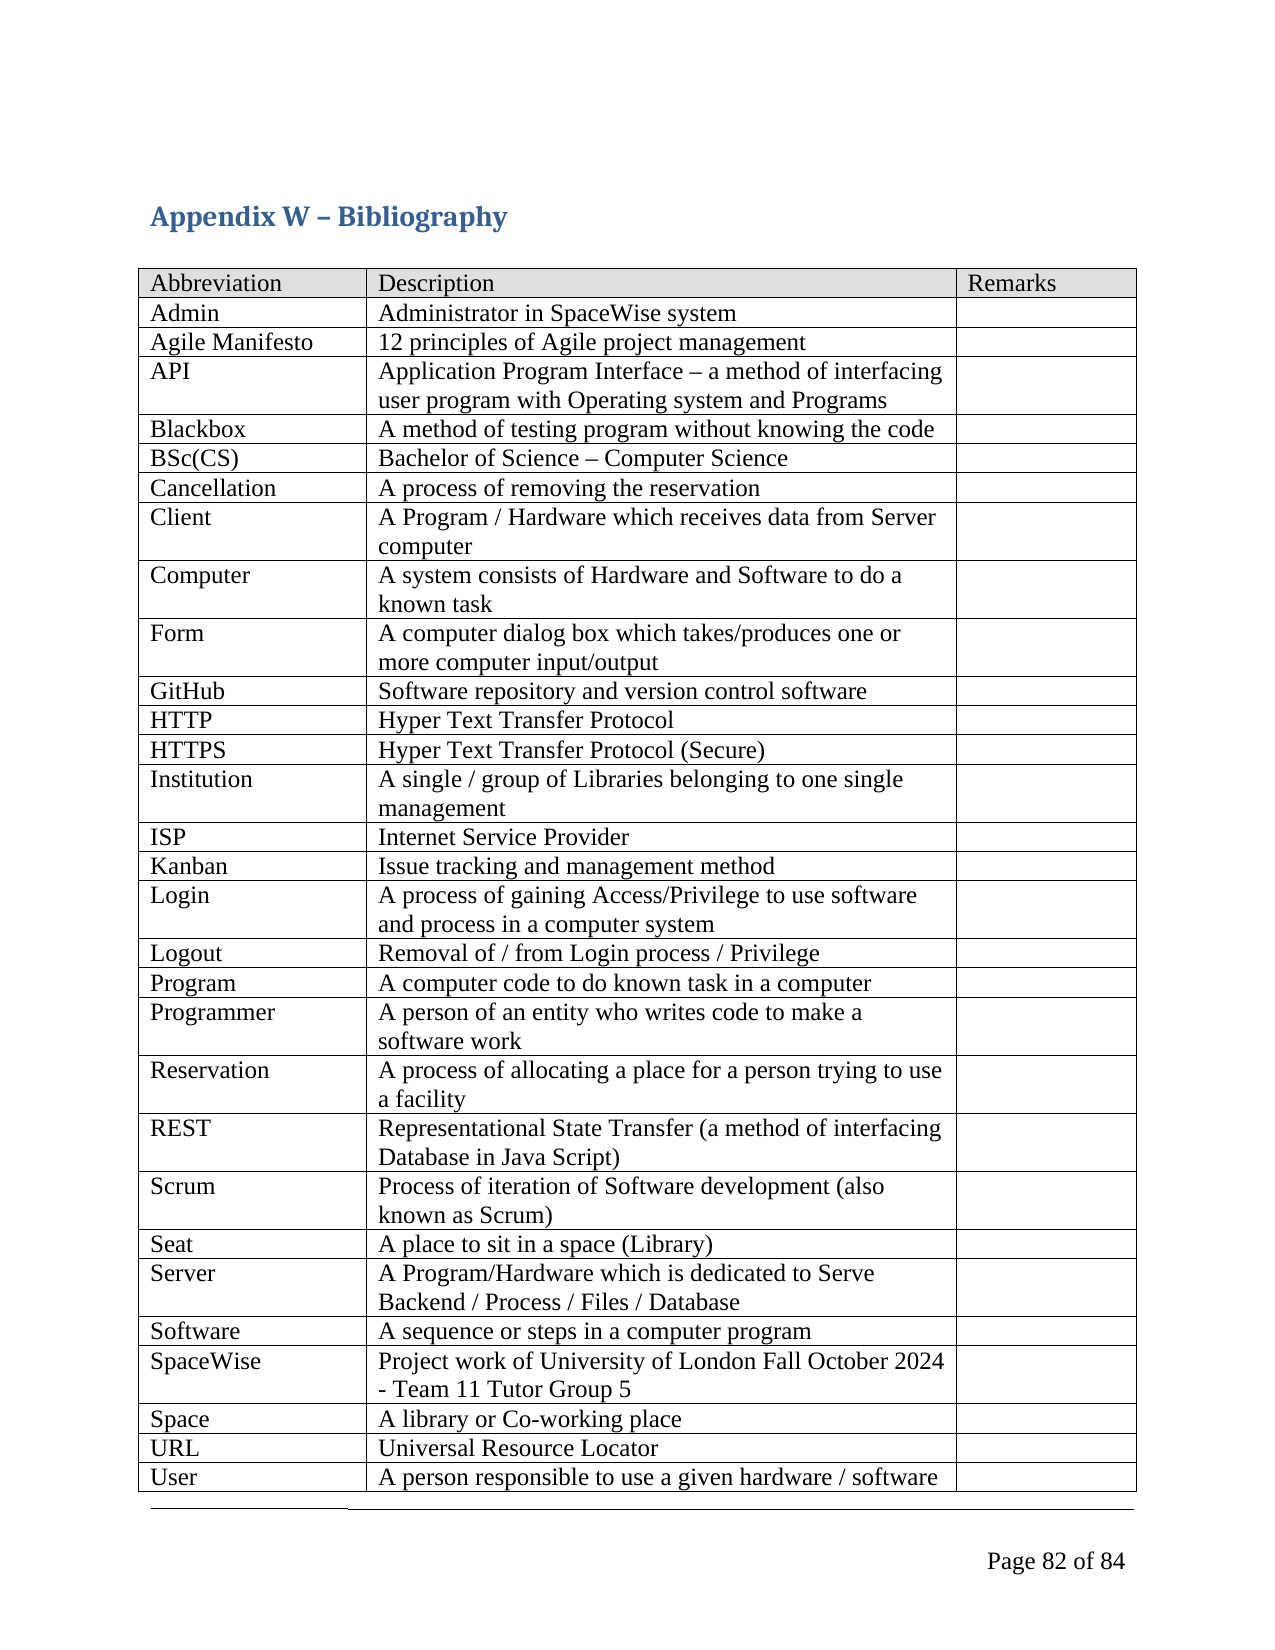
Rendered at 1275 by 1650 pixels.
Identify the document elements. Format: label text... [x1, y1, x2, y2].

table_cell A person responsible to use a given hardware / software [367, 1463, 956, 1491]
table_cell Project work of University of London Fall October 2024 - Team 11 Tutor Group 5 [367, 1346, 956, 1403]
table_cell Space [139, 1404, 366, 1432]
table_cell A sequence or steps in a computer program [367, 1317, 956, 1345]
table_header Description [367, 269, 956, 297]
table_cell [957, 473, 1136, 502]
table_cell A method of testing program without knowing the code [367, 415, 956, 443]
table_cell Admin [139, 298, 366, 326]
table_cell Universal Resource Locator [367, 1434, 956, 1462]
table_cell [957, 1346, 1136, 1403]
table_cell [957, 998, 1136, 1054]
table_cell Computer [139, 561, 366, 618]
table_cell Issue tracking and management method [367, 852, 956, 880]
table_cell Reservation [139, 1056, 366, 1113]
table_cell [957, 1056, 1136, 1113]
table_cell A Program/Hardware which is dedicated to Serve Backend / Process / Files / Database [367, 1259, 956, 1316]
table_cell A computer dialog box which takes/produces one or more computer input/output [367, 619, 956, 676]
table_cell A person of an entity who writes code to make a software work [367, 998, 956, 1054]
table_cell ISP [139, 823, 366, 851]
table_cell Programmer [139, 998, 366, 1054]
table_cell Logout [139, 939, 366, 967]
table_cell User [139, 1463, 366, 1491]
table_cell A process of removing the reservation [367, 473, 956, 502]
table_cell REST [139, 1114, 366, 1171]
table_cell [957, 1114, 1136, 1171]
table_cell [957, 1172, 1136, 1229]
table_cell [957, 619, 1136, 676]
table_cell Hyper Text Transfer Protocol (Secure) [367, 735, 956, 763]
table_cell Bachelor of Science – Computer Science [367, 444, 956, 472]
table_cell Kanban [139, 852, 366, 880]
table_cell [957, 298, 1136, 326]
table_cell [957, 677, 1136, 705]
table_cell A place to sit in a space (Library) [367, 1230, 956, 1258]
table_cell [957, 1317, 1136, 1345]
table_cell Representational State Transfer (a method of interfacing Database in Java Script) [367, 1114, 956, 1171]
table_cell [957, 503, 1136, 559]
table_cell BSc(CS) [139, 444, 366, 472]
table_header Remarks [957, 269, 1136, 297]
table_cell Login [139, 881, 366, 938]
table_cell Blackbox [139, 415, 366, 443]
table_header Abbreviation [139, 269, 366, 297]
table_cell A library or Co-working place [367, 1404, 956, 1432]
table_cell [957, 823, 1136, 851]
table_cell [957, 561, 1136, 618]
table_cell [957, 1434, 1136, 1462]
table_cell HTTPS [139, 735, 366, 763]
table_cell HTTP [139, 706, 366, 734]
table_cell [957, 415, 1136, 443]
table_cell GitHub [139, 677, 366, 705]
table_cell [957, 1463, 1136, 1491]
table_cell Program [139, 968, 366, 997]
table_cell Hyper Text Transfer Protocol [367, 706, 956, 734]
table_cell URL [139, 1434, 366, 1462]
subtitle Appendix W – Bibliography [150, 201, 1125, 234]
table_cell Software repository and version control software [367, 677, 956, 705]
table_cell 12 principles of Agile project management [367, 328, 956, 356]
table_cell Cancellation [139, 473, 366, 502]
table_cell Institution [139, 765, 366, 821]
table_cell [957, 1230, 1136, 1258]
table_cell SpaceWise [139, 1346, 366, 1403]
table_cell [957, 735, 1136, 763]
table_cell [957, 881, 1136, 938]
table_cell Internet Service Provider [367, 823, 956, 851]
table_cell Scrum [139, 1172, 366, 1229]
table_cell Removal of / from Login process / Privilege [367, 939, 956, 967]
table_cell [957, 1404, 1136, 1432]
table_cell Form [139, 619, 366, 676]
table_cell Administrator in SpaceWise system [367, 298, 956, 326]
table_cell [957, 939, 1136, 967]
table_cell [957, 852, 1136, 880]
table_cell [957, 968, 1136, 997]
table_cell [957, 706, 1136, 734]
table_cell A Program / Hardware which receives data from Server computer [367, 503, 956, 559]
table_cell [957, 444, 1136, 472]
table_cell A system consists of Hardware and Software to do a known task [367, 561, 956, 618]
table_cell [957, 1259, 1136, 1316]
table_cell [957, 357, 1136, 414]
table_cell Seat [139, 1230, 366, 1258]
table_cell Server [139, 1259, 366, 1316]
table_cell [957, 765, 1136, 821]
table_cell A single / group of Libraries belonging to one single management [367, 765, 956, 821]
table_cell API [139, 357, 366, 414]
table_cell Application Program Interface – a method of interfacing user program with Operating system and Programs [367, 357, 956, 414]
table_cell Process of iteration of Software development (also known as Scrum) [367, 1172, 956, 1229]
table_cell A computer code to do known task in a computer [367, 968, 956, 997]
table_cell Agile Manifesto [139, 328, 366, 356]
table_cell A process of gaining Access/Privilege to use software and process in a computer system [367, 881, 956, 938]
table_cell Software [139, 1317, 366, 1345]
table_cell A process of allocating a place for a person trying to use a facility [367, 1056, 956, 1113]
table_cell [957, 328, 1136, 356]
table_cell Client [139, 503, 366, 559]
